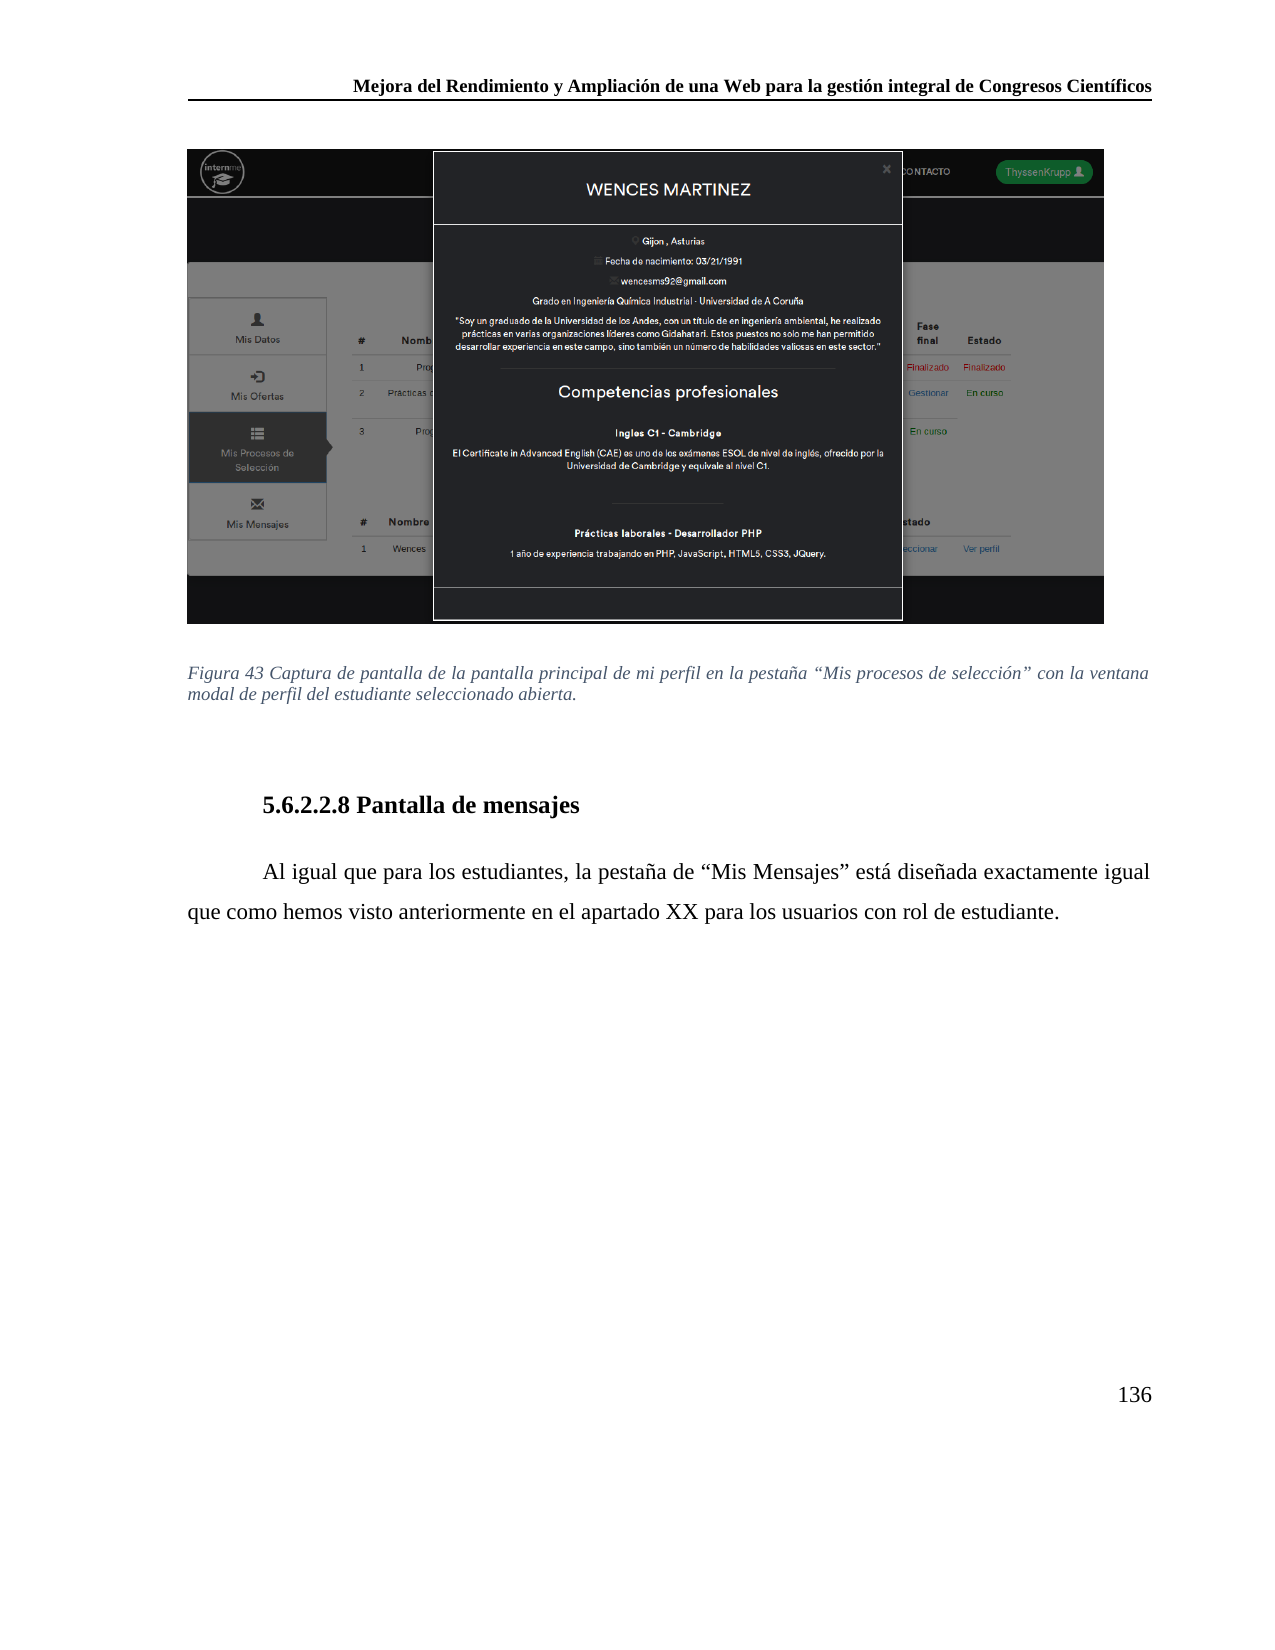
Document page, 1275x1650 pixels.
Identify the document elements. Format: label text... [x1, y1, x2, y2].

subtitle 5.6.2.2.8 Pantalla de mensajes [187, 790, 1152, 819]
picture [187, 149, 1104, 624]
text Al igual que para los estudiantes, la pestaña de “Mis Mensajes” está diseñada exactamente igual que como hemos visto anteriormente en el apartado XX para los usuarios con rol de estudiante. [187, 858, 1152, 924]
